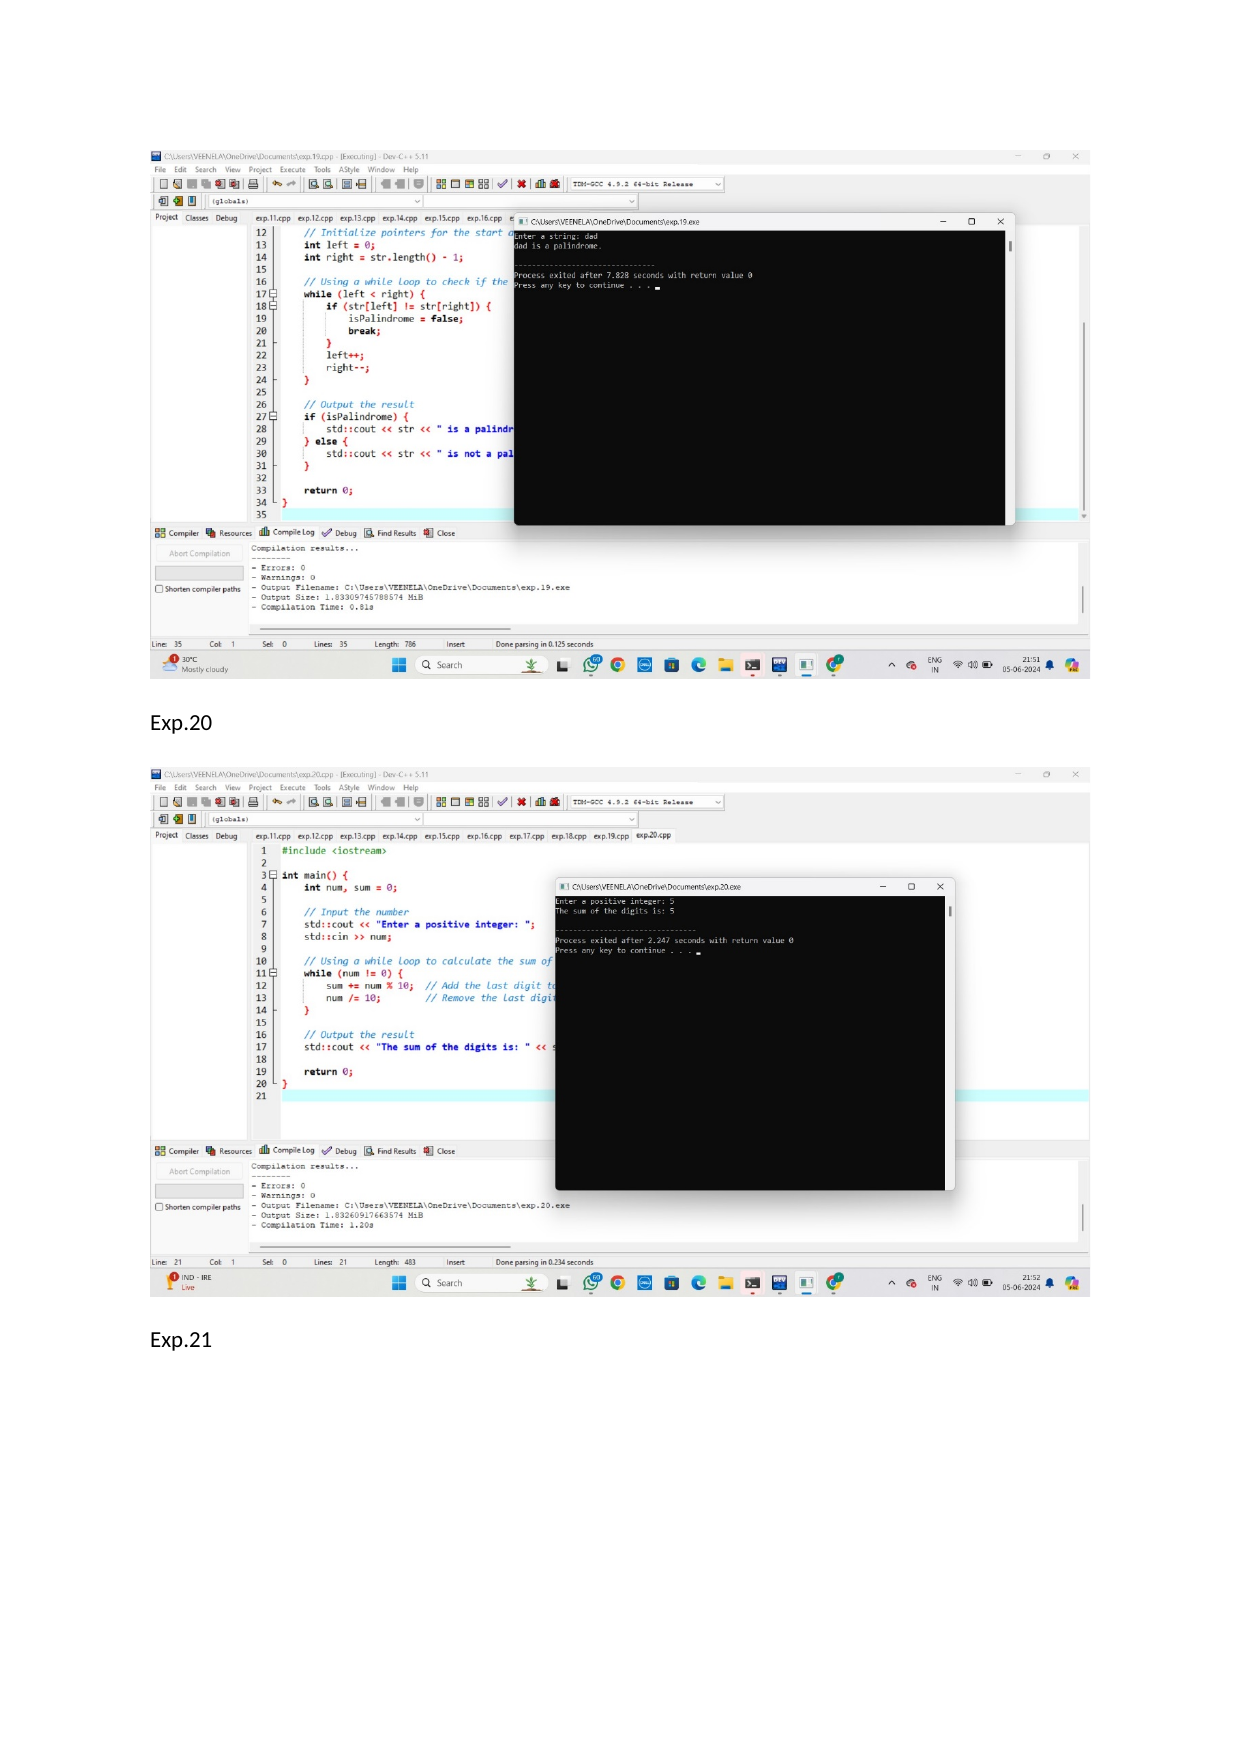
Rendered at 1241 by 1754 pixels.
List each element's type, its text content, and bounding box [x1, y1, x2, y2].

picture [150, 150, 1091, 679]
picture [150, 767, 1091, 1297]
text Exp.21 [150, 1325, 1090, 1353]
text Exp.20 [150, 708, 1090, 736]
